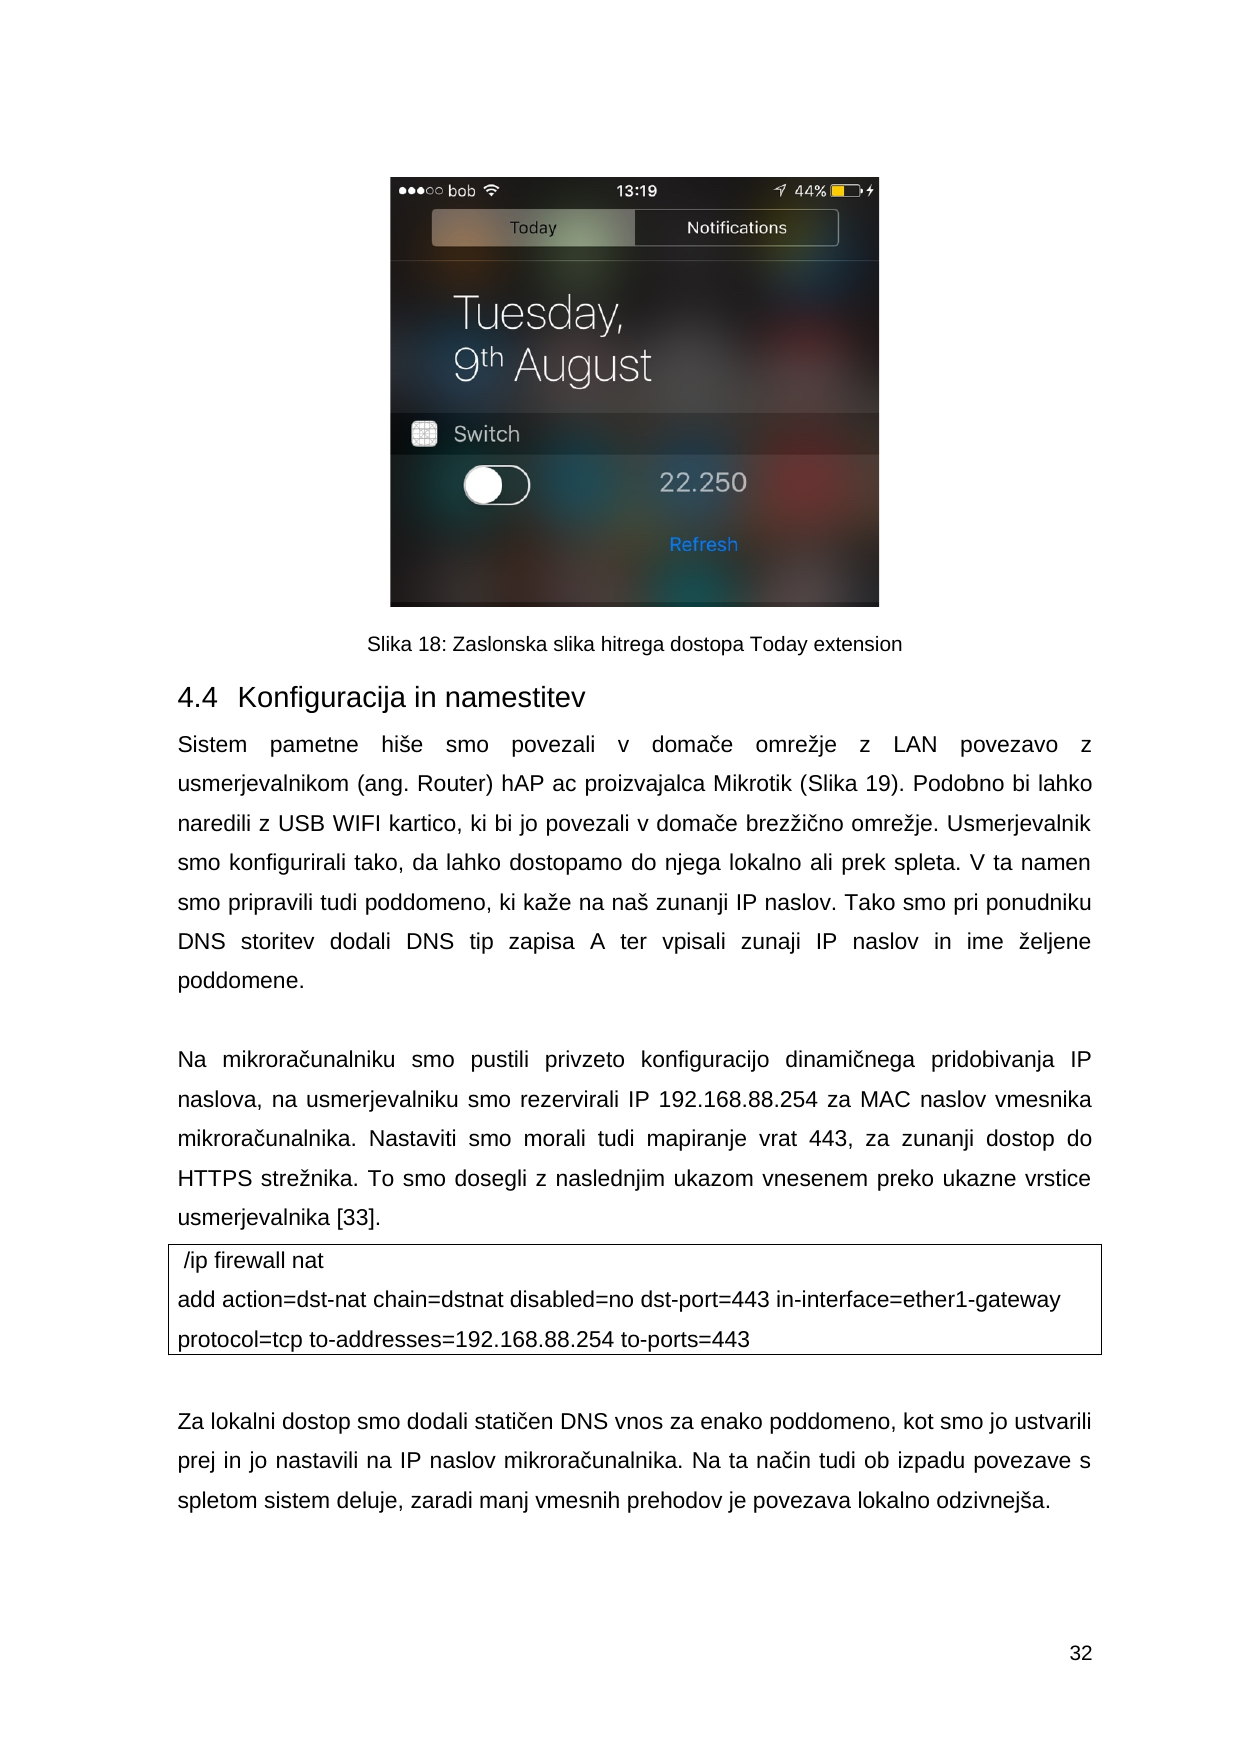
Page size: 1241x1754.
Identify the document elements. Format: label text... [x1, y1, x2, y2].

text Sistem pametne hiše smo povezali v domače omrežje z LAN povezavo z usmerjevalnikom (ang. Router) hAP ac proizvajalca Mikrotik (Slika 18). Podobno bi lahko naredili z USB WIFI kartico, ki bi jo povezali v domače brezžično omrežje. Usmerjevalnik smo konfigurirali tako, da lahko dostopamo do njega lokalno ali prek spleta. V ta namen smo pripravili tudi poddomeno, ki kaže na naš zunanji IP naslov. Tako smo pri ponudniku DNS storitev dodali DNS tip zapisa A ter vpisali zunaji IP naslov in ime željene poddomene. [177, 731, 1092, 994]
text Za lokalni dostop smo dodali statičen DNS vnos za enako poddomeno, kot smo jo ustvarili prej in jo nastavili na IP naslov mikroračunalnika. Na ta način tudi ob izpadu povezave s spletom sistem deluje, zaradi manj vmesnih prehodov je povezava lokalno odzivnejša. [177, 1408, 1092, 1513]
text /ip firewall nat [169, 1245, 1101, 1273]
text protocol=tcp to-addresses=192.168.88.254 to-ports=443 [169, 1323, 1101, 1354]
picture [390, 177, 880, 607]
text Slika 18: Zaslonska slika hitrega dostopa Today extension [177, 632, 1092, 656]
text Na mikroračunalniku smo pustili privzeto konfiguracijo dinamičnega pridobivanja IP naslova, na usmerjevalniku smo rezervirali IP 192.168.88.254 za MAC naslov vmesnika mikroračunalnika. Nastaviti smo morali tudi mapiranje vrat 443, za zunanji dostop do HTTPS strežnika. To smo dosegli z naslednjim ukazom vnesenem preko ukazne vrstice usmerjevalnika [33]. [177, 1046, 1092, 1231]
text add action=dst-nat chain=dstnat disabled=no dst-port=443 in-interface=ether1-gateway [169, 1283, 1101, 1313]
subtitle Konfiguracija in namestitev [177, 680, 1092, 714]
